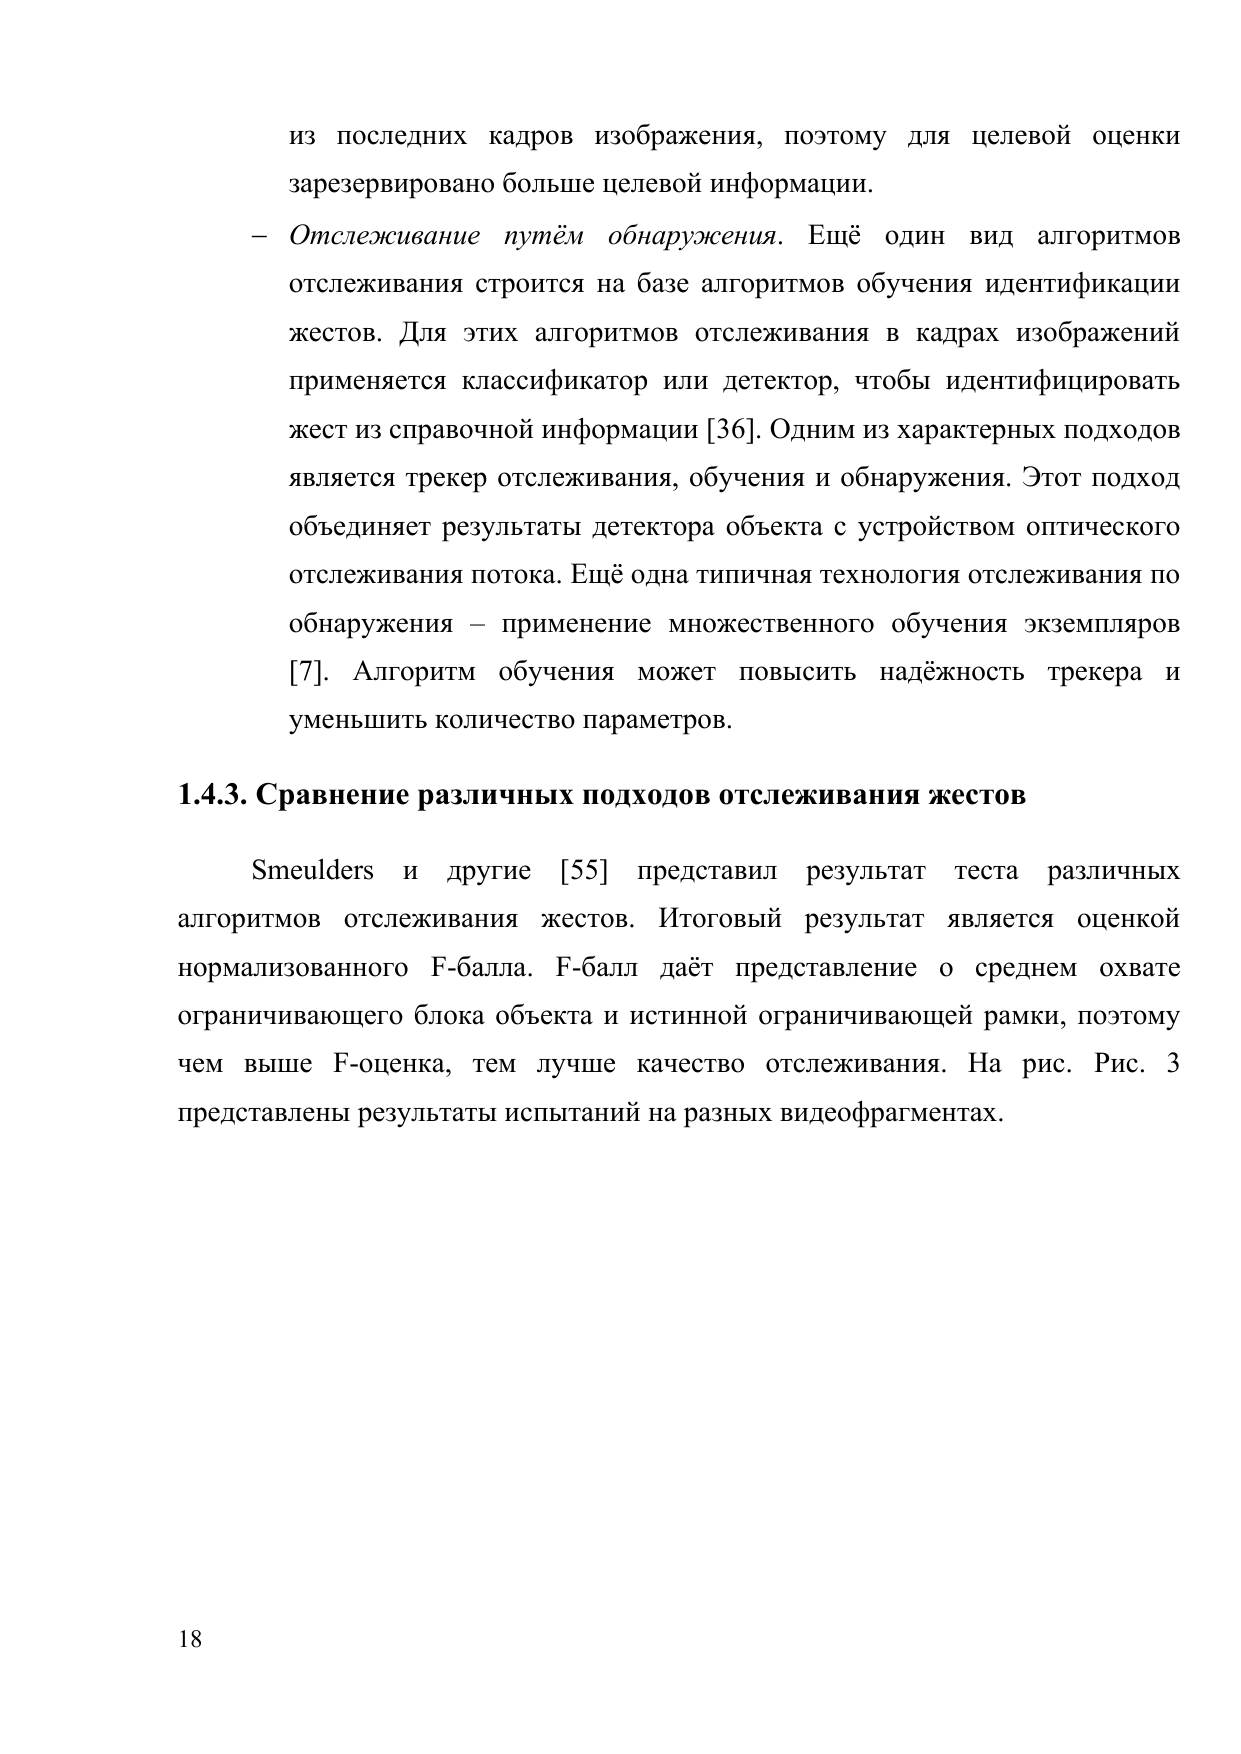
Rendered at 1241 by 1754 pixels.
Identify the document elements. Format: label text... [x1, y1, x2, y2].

text Smeulders и другие [55] представил результат теста различных алгоритмов отслеживания жестов. Итоговый результат является оценкой нормализованного F-балла. F-балл даёт представление о среднем охвате ограничивающего блока объекта и истинной ограничивающей рамки, поэтому чем выше F-оценка, тем лучше качество отслеживания. На рис. 3 представлены результаты испытаний на разных видеофрагментах. [177, 853, 1181, 1128]
list Отслеживание путём обнаружения. Ещё один вид алгоритмов отслеживания строится на базе алгоритмов обучения идентификации жестов. Для этих алгоритмов отслеживания в кадрах изображений применяется классификатор или детектор, чтобы идентифицировать жест из справочной информации [36]. Одним из характерных подходов является трекер отслеживания, обучения и обнаружения. Этот подход объединяет результаты детектора объекта с устройством оптического отслеживания потока. Ещё одна типичная технология отслеживания по обнаружения – применение множественного обучения экземпляров [7]. Алгоритм обучения может повысить надёжность трекера и уменьшить количество параметров. [251, 215, 1181, 735]
text 1.4.3. Сравнение различных подходов отслеживания жестов [177, 776, 1181, 811]
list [251, 118, 1181, 199]
